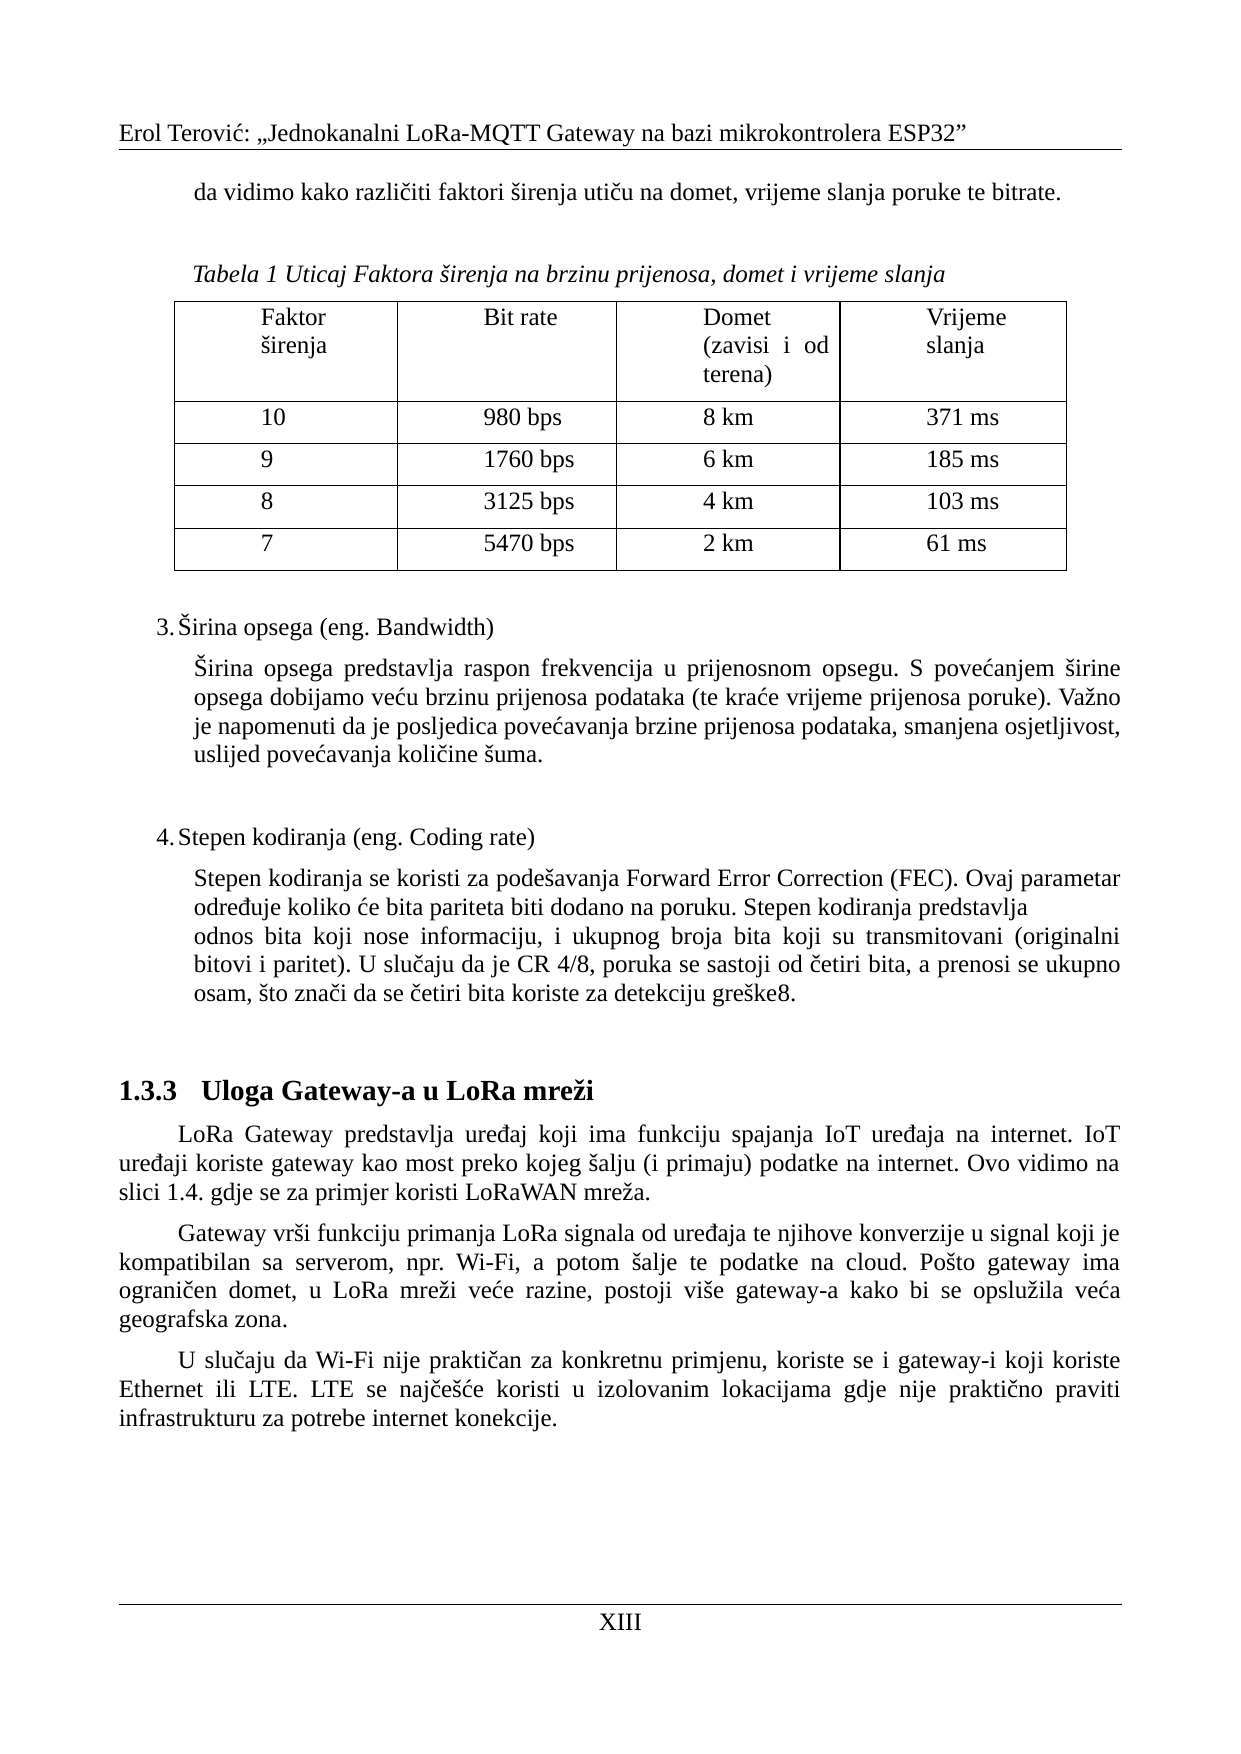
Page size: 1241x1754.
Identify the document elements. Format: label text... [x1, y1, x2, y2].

text Tabela 1 Uticaj Faktora širenja na brzinu prijenosa, domet i vrijeme slanja [118, 259, 1122, 288]
table_cell 103 ms [841, 486, 1066, 527]
text U slučaju da Wi-Fi nije praktičan za konkretnu primjenu, koriste se i gateway-i koji koriste Ethernet ili LTE. LTE se najčešće koristi u izolovanim lokacijama gdje nije praktično praviti infrastrukturu za potrebe internet konekcije. [118, 1346, 1122, 1432]
table_header Domet (zavisi i od terena) [617, 302, 839, 401]
table_cell 4 km [617, 486, 839, 527]
text Gateway vrši funkciju primanja LoRa signala od uređaja te njihove konverzije u signal koji je kompatibilan sa serverom, npr. Wi-Fi, a potom šalje te podatke na cloud. Pošto gateway ima ograničen domet, u LoRa mreži veće razine, postoji više gateway-a kako bi se opslužila veća geografska zona. [118, 1218, 1122, 1333]
table_cell 7 [175, 529, 397, 570]
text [193, 177, 1122, 206]
table_cell 10 [175, 402, 397, 443]
table_cell 6 km [617, 444, 839, 485]
table_cell 8 [175, 486, 397, 527]
table_cell 2 km [617, 529, 839, 570]
table_header Vrijeme slanja [841, 302, 1066, 401]
table_cell 5470 bps [398, 529, 616, 570]
subtitle Uloga Gateway-a u LoRa mreži [118, 1073, 1122, 1107]
table_cell 61 ms [841, 529, 1066, 570]
table_cell 371 ms [841, 402, 1066, 443]
list Širina opsega (eng. Bandwidth) [156, 612, 1122, 641]
table_cell 185 ms [841, 444, 1066, 485]
table_header Bit rate [398, 302, 616, 401]
table_cell 9 [175, 444, 397, 485]
list Stepen kodiranja (eng. Coding rate) [156, 822, 1122, 851]
text Stepen kodiranja se koristi za podešavanja Forward Error Correction (FEC). Ovaj parametar određuje koliko će bita pariteta biti dodano na poruku. Stepen kodiranja predstavlja odnos bita koji nose informaciju, i ukupnog broja bita koji su transmitovani (originalni bitovi i paritet). U slučaju da je CR 4/8, poruka se sastoji od četiri bita, a prenosi se ukupno osam, što znači da se četiri bita koriste za detekciju greške. [193, 863, 1122, 1007]
table_cell 8 km [617, 402, 839, 443]
text Širina opsega predstavlja raspon frekvencija u prijenosnom opsegu. S povećanjem širine opsega dobijamo veću brzinu prijenosa podataka (te kraće vrijeme prijenosa poruke). Važno je napomenuti da je posljedica povećavanja brzine prijenosa podataka, smanjena osjetljivost, uslijed povećavanja količine šuma. [193, 653, 1122, 768]
text LoRa Gateway predstavlja uređaj koji ima funkciju spajanja IoT uređaja na internet. IoT uređaji koriste gateway kao most preko kojeg šalju (i primaju) podatke na internet. Ovo vidimo na slici 1.4. gdje se za primjer koristi LoRaWAN mreža. [118, 1119, 1122, 1206]
table_cell 1760 bps [398, 444, 616, 485]
table_cell 3125 bps [398, 486, 616, 527]
table_cell 980 bps [398, 402, 616, 443]
table_header Faktor širenja [175, 302, 397, 401]
